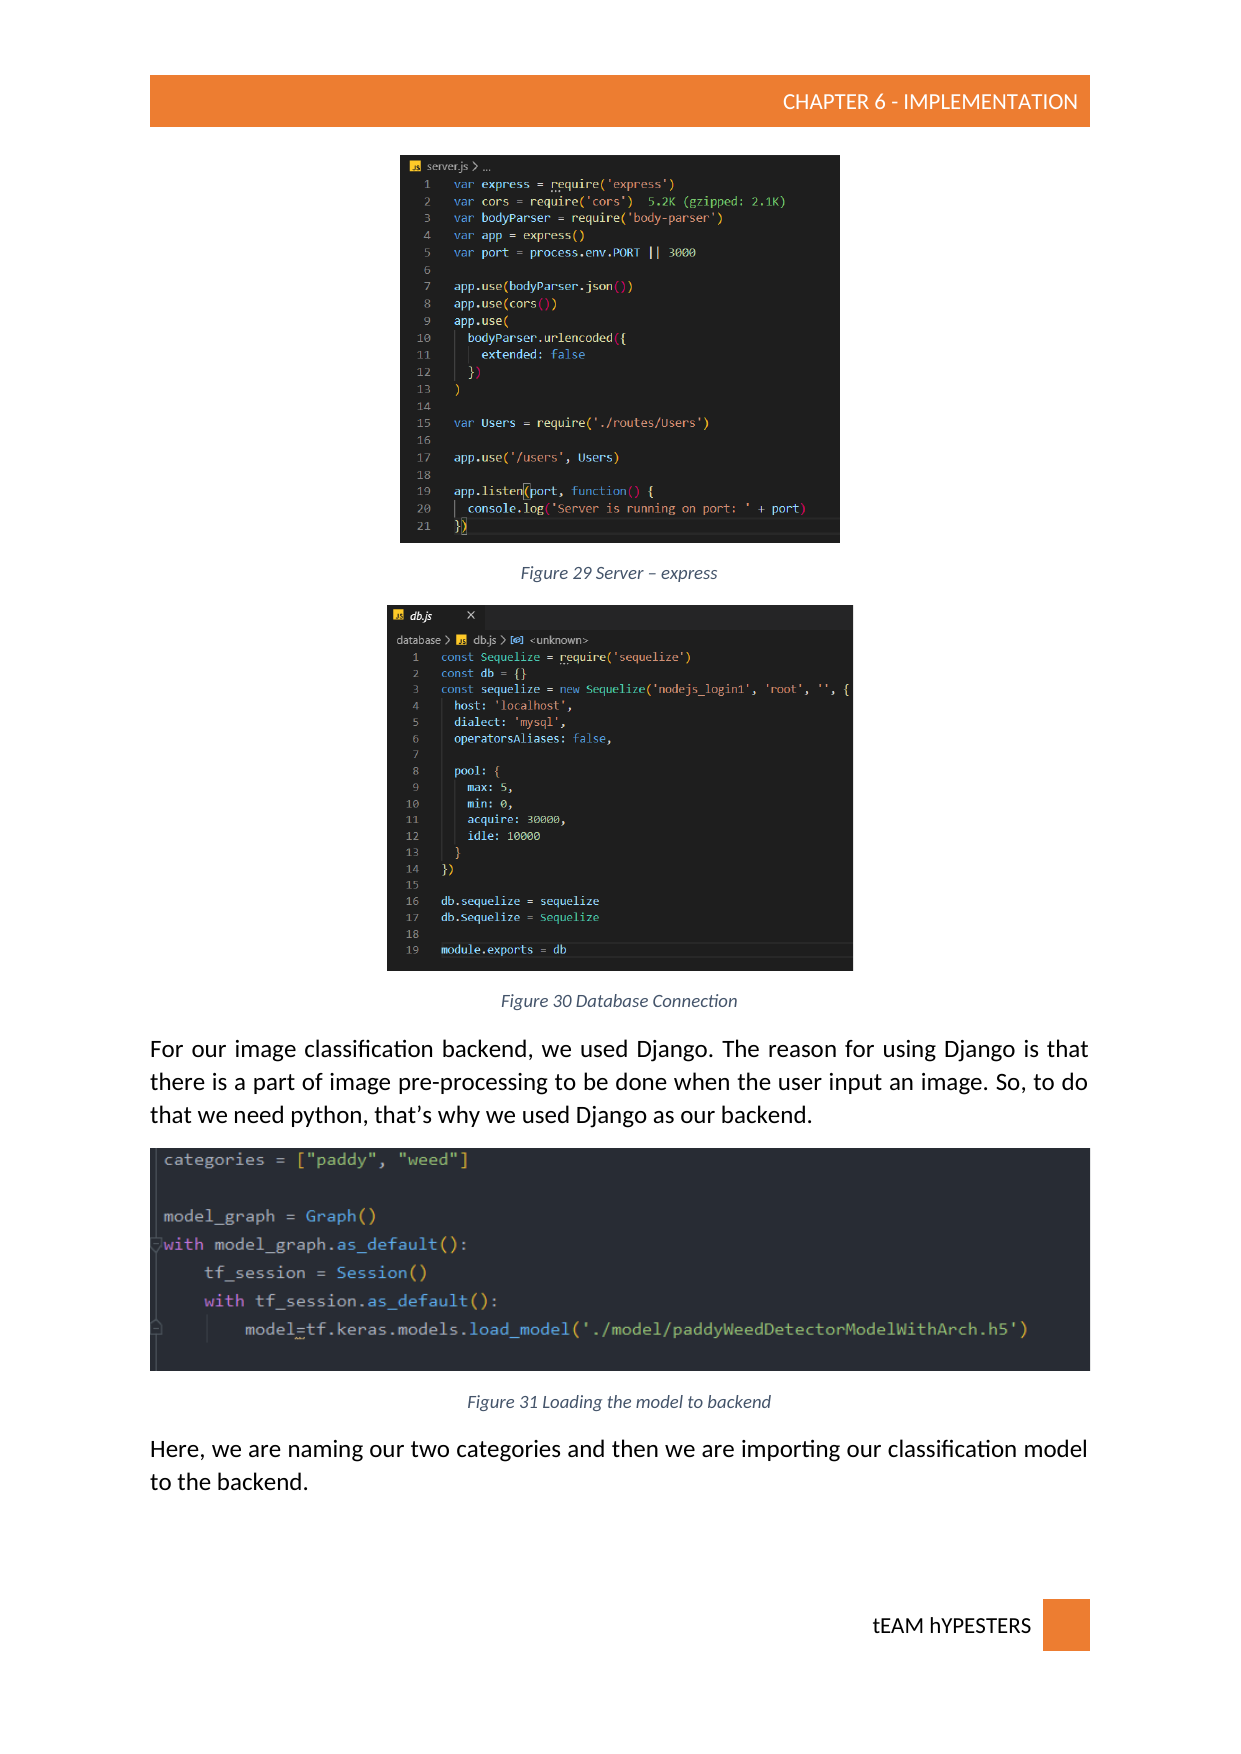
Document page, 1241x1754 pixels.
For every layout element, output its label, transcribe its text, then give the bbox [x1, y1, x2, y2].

picture [400, 155, 840, 543]
text Figure 31 Loading the model to backend [150, 1390, 1090, 1413]
text Here, we are naming our two categories and then we are importing our classification model to the backend. [150, 1433, 1090, 1497]
text For our image classification backend, we used Django. The reason for using Django is that there is a part of image pre-processing to be done when the user input an image. So, to do that we need python, that’s why we used Django as our backend. [150, 1033, 1090, 1129]
text Figure 29 Server – express [150, 562, 1090, 584]
text Figure 30 Database Connection [150, 989, 1090, 1012]
picture [387, 605, 854, 971]
picture [150, 1148, 1091, 1371]
